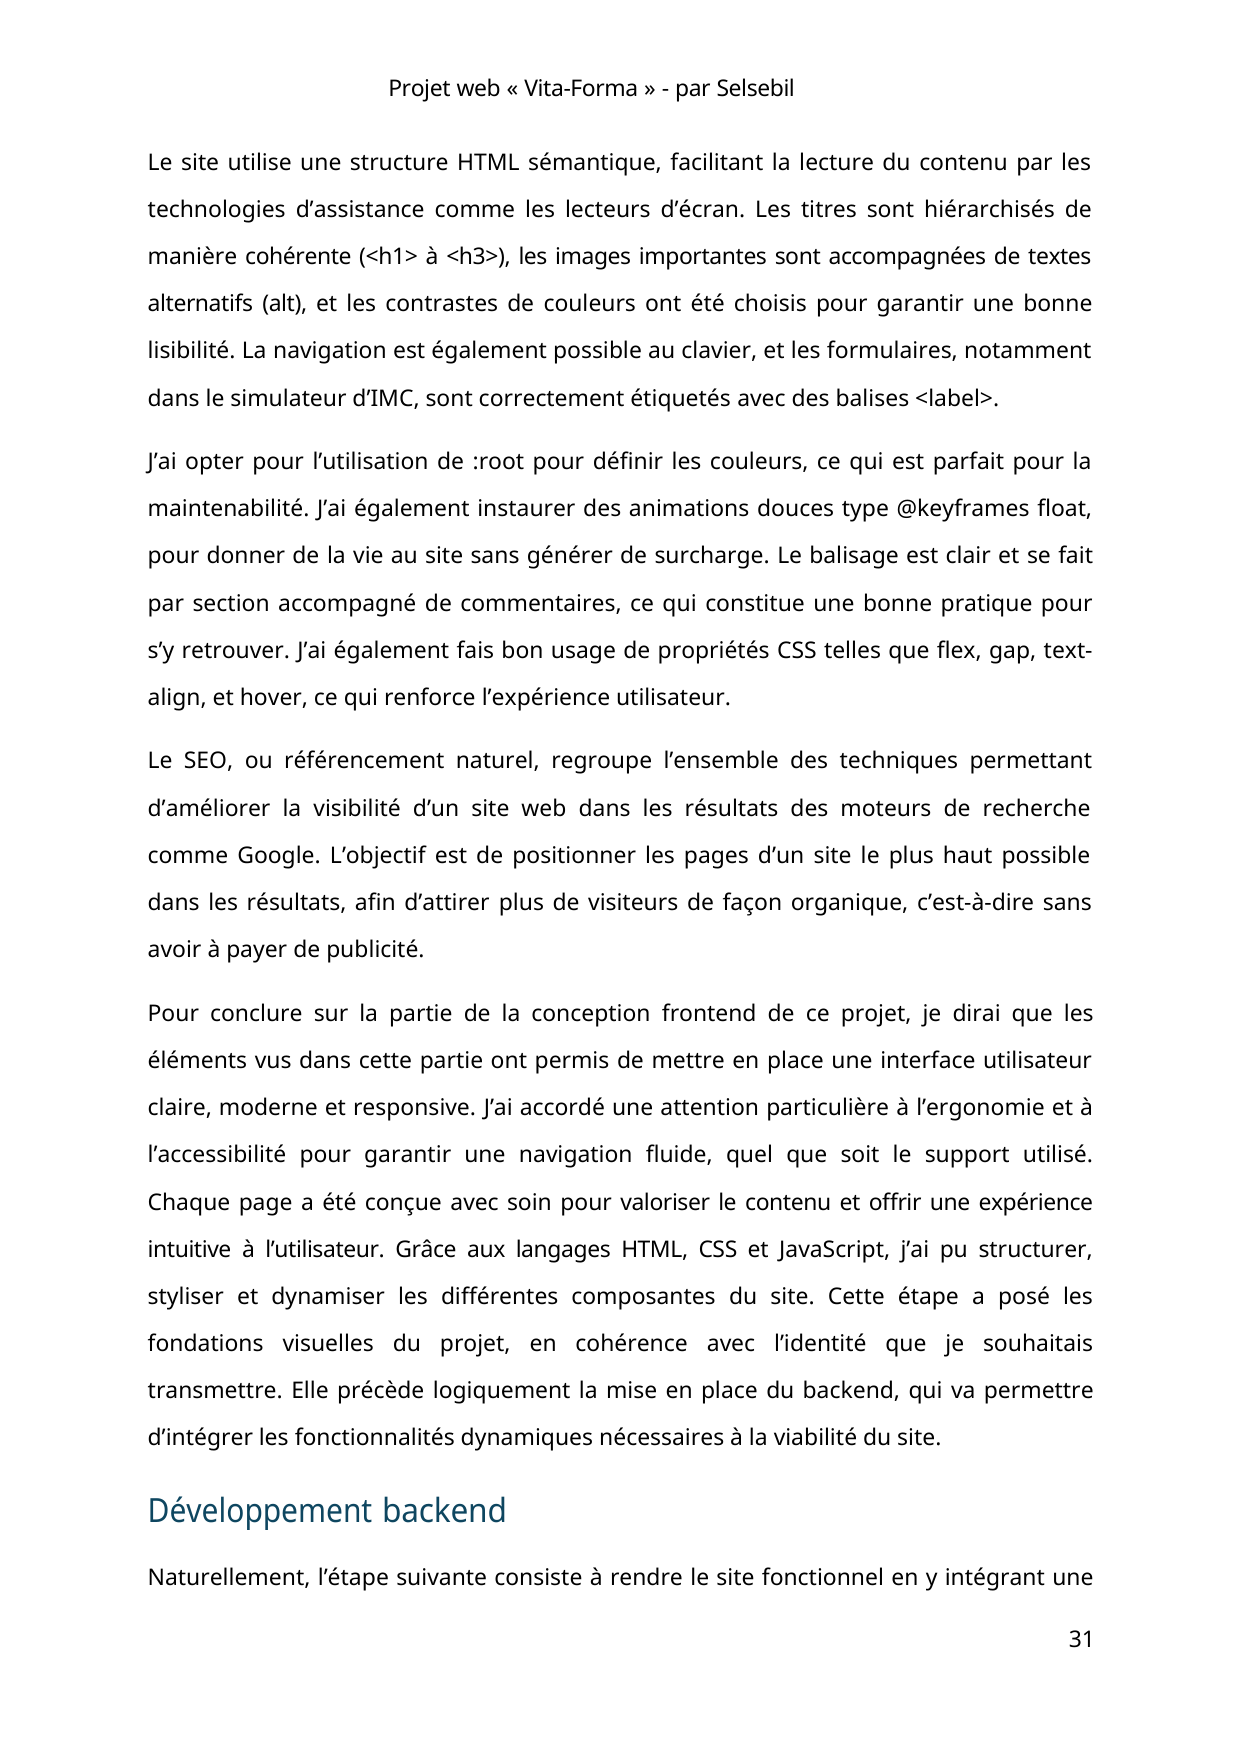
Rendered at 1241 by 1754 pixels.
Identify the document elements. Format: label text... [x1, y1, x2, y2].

text Le SEO, ou référencement naturel, regroupe l’ensemble des techniques permettant d’améliorer la visibilité d’un site web dans les résultats des moteurs de recherche comme Google. L’objectif est de positionner les pages d’un site le plus haut possible dans les résultats, afin d’attirer plus de visiteurs de façon organique, c’est-à-dire sans avoir à payer de publicité. [147, 744, 1092, 964]
text J’ai opter pour l’utilisation de :root pour définir les couleurs, ce qui est parfait pour la maintenabilité. J’ai également instaurer des animations douces type @keyframes float, pour donner de la vie au site sans générer de surcharge. Le balisage est clair et se fait par section accompagné de commentaires, ce qui constitue une bonne pratique pour s’y retrouver. J’ai également fais bon usage de propriétés CSS telles que flex, gap, text-align, et hover, ce qui renforce l’expérience utilisateur. [147, 445, 1093, 712]
text Le site utilise une structure HTML sémantique, facilitant la lecture du contenu par les technologies d’assistance comme les lecteurs d’écran. Les titres sont hiérarchisés de manière cohérente (<h1> à <h3>), les images importantes sont accompagnées de textes alternatifs (alt), et les contrastes de couleurs ont été choisis pour garantir une bonne lisibilité. La navigation est également possible au clavier, et les formulaires, notamment dans le simulateur d’IMC, sont correctement étiquetés avec des balises <label>. [147, 146, 1092, 413]
subtitle Développement backend [147, 1486, 1107, 1532]
text Pour conclure sur la partie de la conception frontend de ce projet, je dirai que les éléments vus dans cette partie ont permis de mettre en place une interface utilisateur claire, moderne et responsive. J’ai accordé une attention particulière à l’ergonomie et à l’accessibilité pour garantir une navigation fluide, quel que soit le support utilisé. Chaque page a été conçue avec soin pour valoriser le contenu et offrir une expérience intuitive à l’utilisateur. Grâce aux langages HTML, CSS et JavaScript, j’ai pu structurer, styliser et dynamiser les différentes composantes du site. Cette étape a posé les fondations visuelles du projet, en cohérence avec l’identité que je souhaitais transmettre. Elle précède logiquement la mise en place du backend, qui va permettre d’intégrer les fonctionnalités dynamiques nécessaires à la viabilité du site. [147, 997, 1093, 1453]
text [147, 1561, 1093, 1592]
